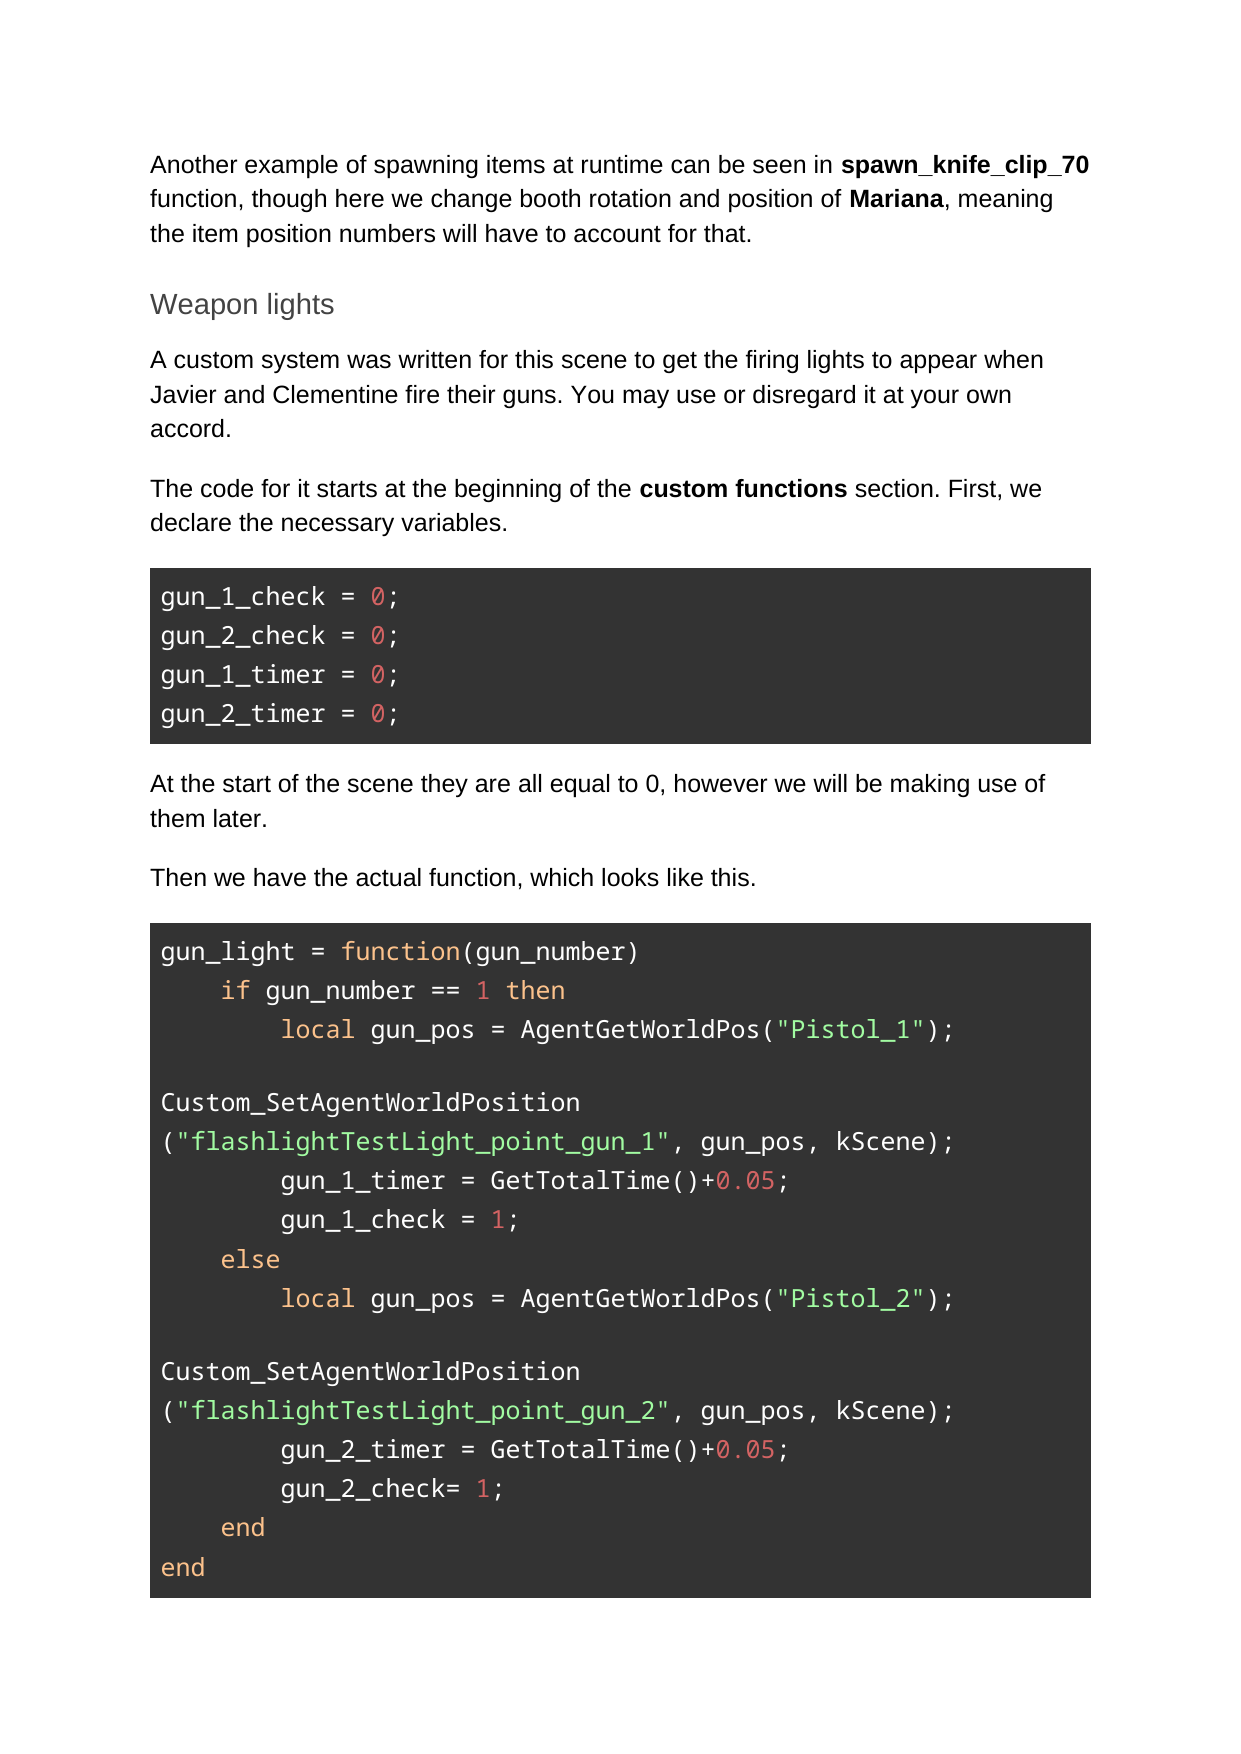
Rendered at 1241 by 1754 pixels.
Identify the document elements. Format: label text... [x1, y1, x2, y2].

text Another example of spawning items at runtime can be seen in spawn_knife_clip_70 function, though here we change booth rotation and position of Mariana, meaning the item position numbers will have to account for that. [150, 150, 1090, 248]
text At the start of the scene they are all equal to 0, however we will be making use of them later. [150, 769, 1090, 833]
text Then we have the actual function, which looks like this. [150, 863, 1090, 892]
text The code for it starts at the beginning of the custom functions section. First, we declare the necessary variables. [150, 474, 1090, 537]
text A custom system was written for this scene to get the firing lights to appear when Javier and Clementine fire their guns. You may use or disregard it at your own accord. [150, 345, 1090, 443]
table_header gun_1_check = 0; gun_2_check = 0; gun_1_timer = 0; gun_2_timer = 0; [150, 568, 1091, 744]
subtitle Weapon lights [150, 287, 1090, 320]
table_header gun_light = function(gun_number) if gun_number == 1 then local gun_pos = AgentGetWorldPos("Pistol_1"); Custom_SetAgentWorldPosition("flashlightTestLight_point_gun_1", gun_pos, kScene); gun_1_timer = GetTotalTime()+0.05; gun_1_check = 1; else local gun_pos = AgentGetWorldPos("Pistol_2"); Custom_SetAgentWorldPosition("flashlightTestLight_point_gun_2", gun_pos, kScene); gun_2_timer = GetTotalTime()+0.05; gun_2_check= 1; end end [150, 923, 1091, 1598]
